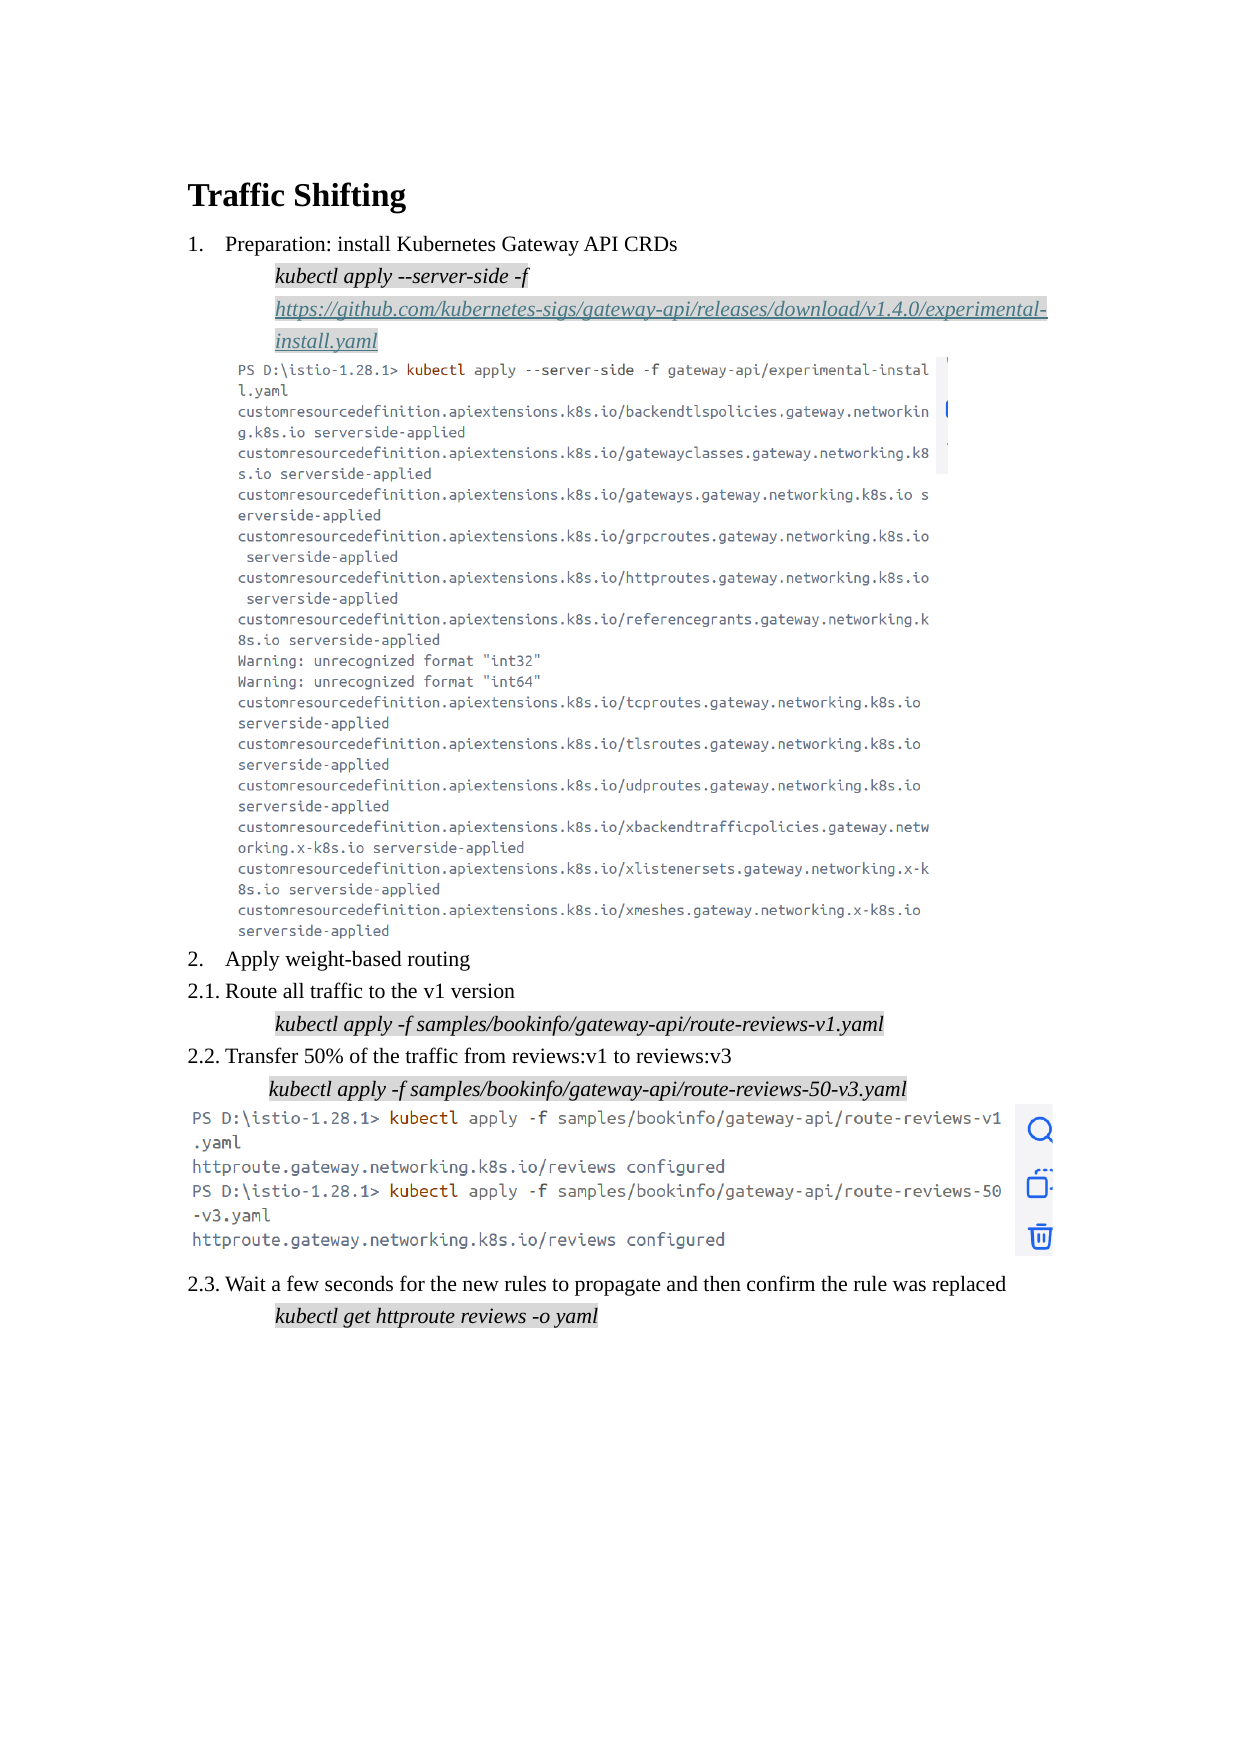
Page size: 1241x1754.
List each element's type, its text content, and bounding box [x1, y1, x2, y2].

subtitle Traffic Shifting [187, 162, 1053, 227]
list kubectl apply --server-side -f https://github.com/kubernetes-sigs/gateway-api/releases/download/v1.4.0/experimental-install.yaml [275, 259, 1053, 357]
list kubectl apply -f samples/bookinfo/gateway-api/route-reviews-v1.yaml [269, 1007, 1053, 1039]
list Route all traffic to the v1 version [187, 974, 1053, 1007]
list Preparation: install Kubernetes Gateway API CRDs [187, 227, 1053, 259]
list Apply weight-based routing [187, 942, 1053, 974]
picture [231, 357, 948, 939]
list Wait a few seconds for the new rules to propagate and then confirm the rule was replaced [187, 1267, 1053, 1299]
list Transfer 50% of the traffic from reviews:v1 to reviews:v3 [187, 1039, 1053, 1072]
picture [187, 1104, 1053, 1256]
list kubectl get httproute reviews -o yaml [275, 1299, 1053, 1332]
text kubectl apply -f samples/bookinfo/gateway-api/route-reviews-50-v3.yaml [225, 1072, 1053, 1104]
